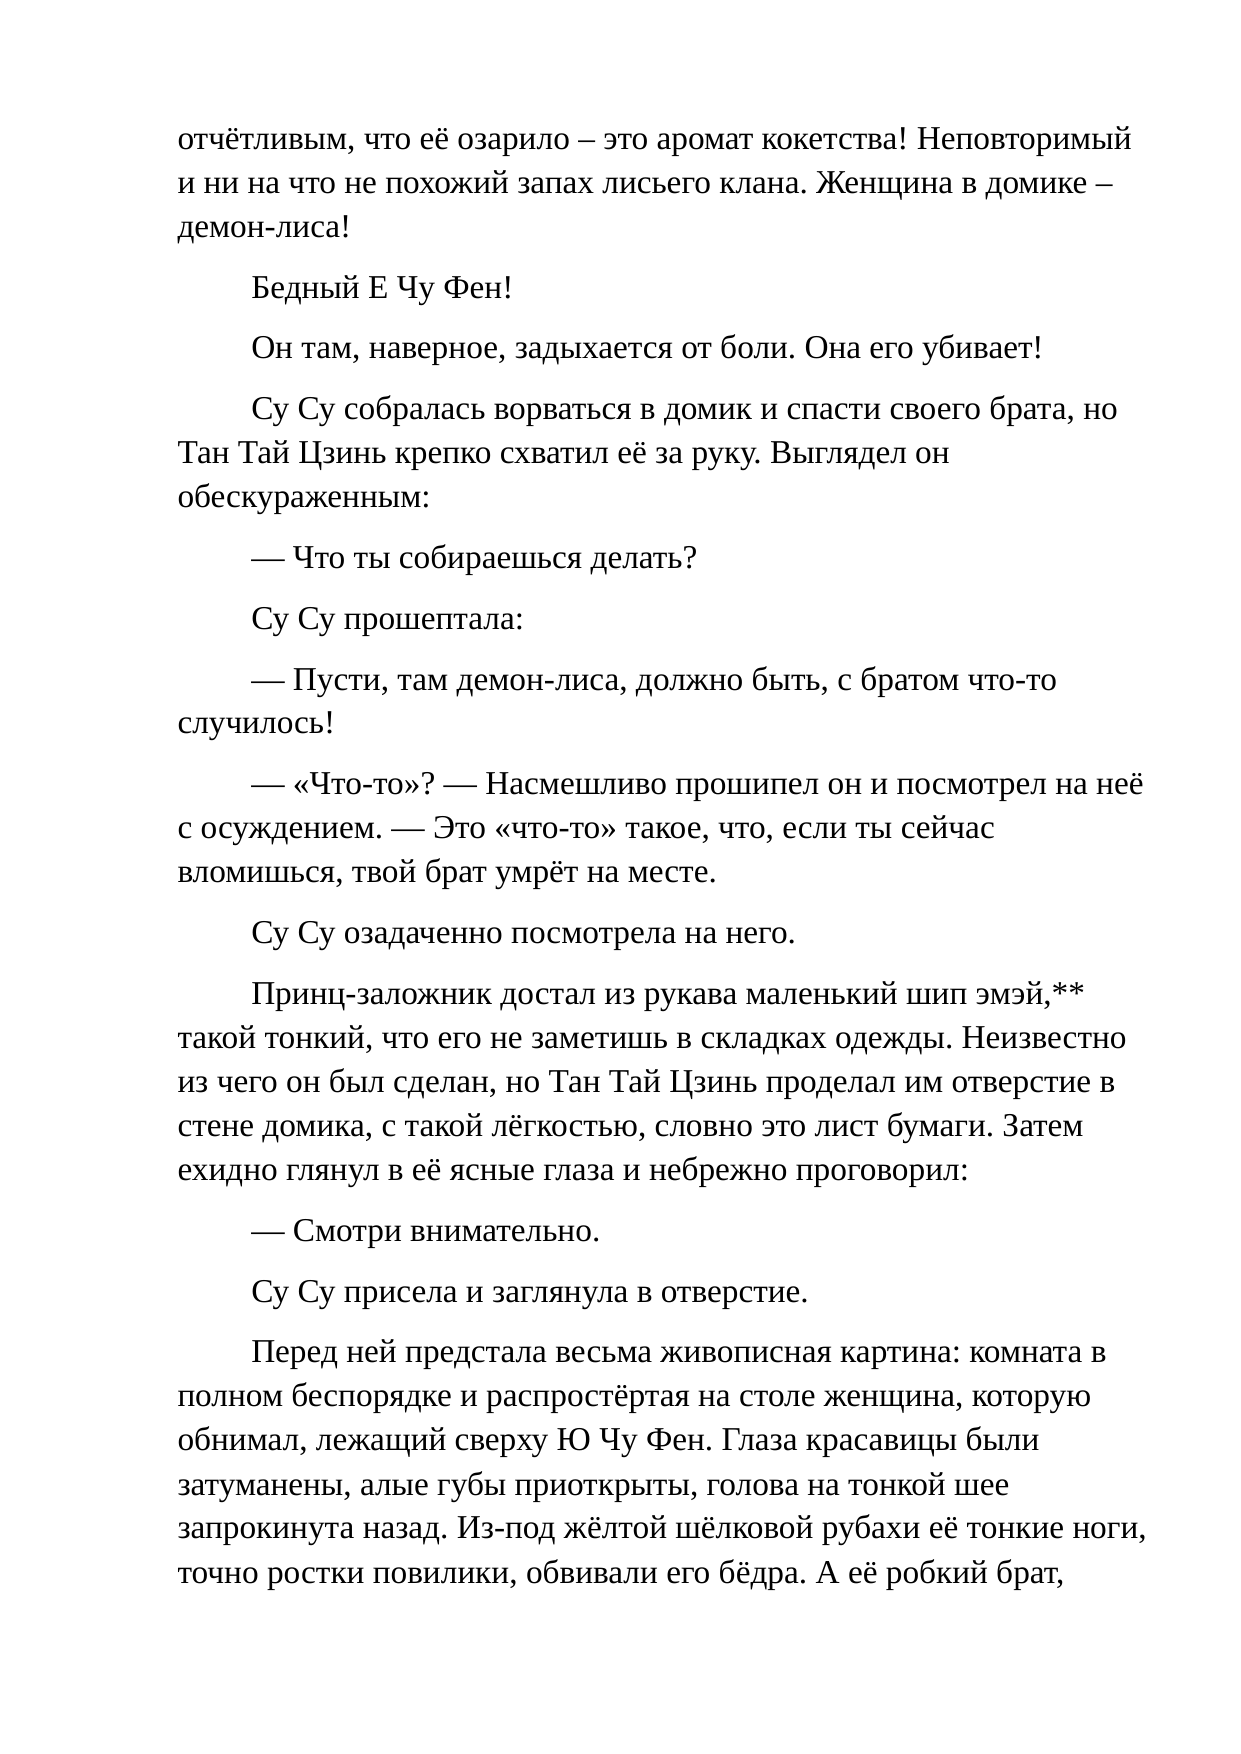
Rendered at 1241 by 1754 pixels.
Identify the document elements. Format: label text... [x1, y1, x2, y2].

text Принц-заложник достал из рукава маленький шип эмэй,** такой тонкий, что его не заметишь в складках одежды. Неизвестно из чего он был сделан, но Тан Тай Цзинь проделал им отверстие в стене домика, с такой лёгкостью, словно это лист бумаги. Затем ехидно глянул в её ясные глаза и небрежно проговорил: [177, 973, 1152, 1188]
text — Смотри внимательно. [177, 1210, 1152, 1248]
text — Что ты собираешься делать? [177, 537, 1152, 576]
text Су Су озадаченно посмотрела на него. [177, 912, 1152, 951]
text Су Су прошептала: [177, 598, 1152, 636]
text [177, 1332, 1152, 1590]
text — «Что-то»? — Насмешливо прошипел он и посмотрел на неё с осуждением. — Это «что-то» такое, что, если ты сейчас вломишься, твой брат умрёт на месте. [177, 763, 1152, 890]
text Су Су присела и заглянула в отверстие. [177, 1271, 1152, 1309]
text Бедный Е Чу Фен! [177, 267, 1152, 305]
text — Пусти, там демон-лиса, должно быть, с братом что-то случилось! [177, 659, 1152, 741]
text Он там, наверное, задыхается от боли. Она его убивает! [177, 328, 1152, 366]
text Су Су собралась ворваться в домик и спасти своего брата, но Тан Тай Цзинь крепко схватил её за руку. Выглядел он обескураженным: [177, 388, 1152, 515]
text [177, 118, 1152, 244]
